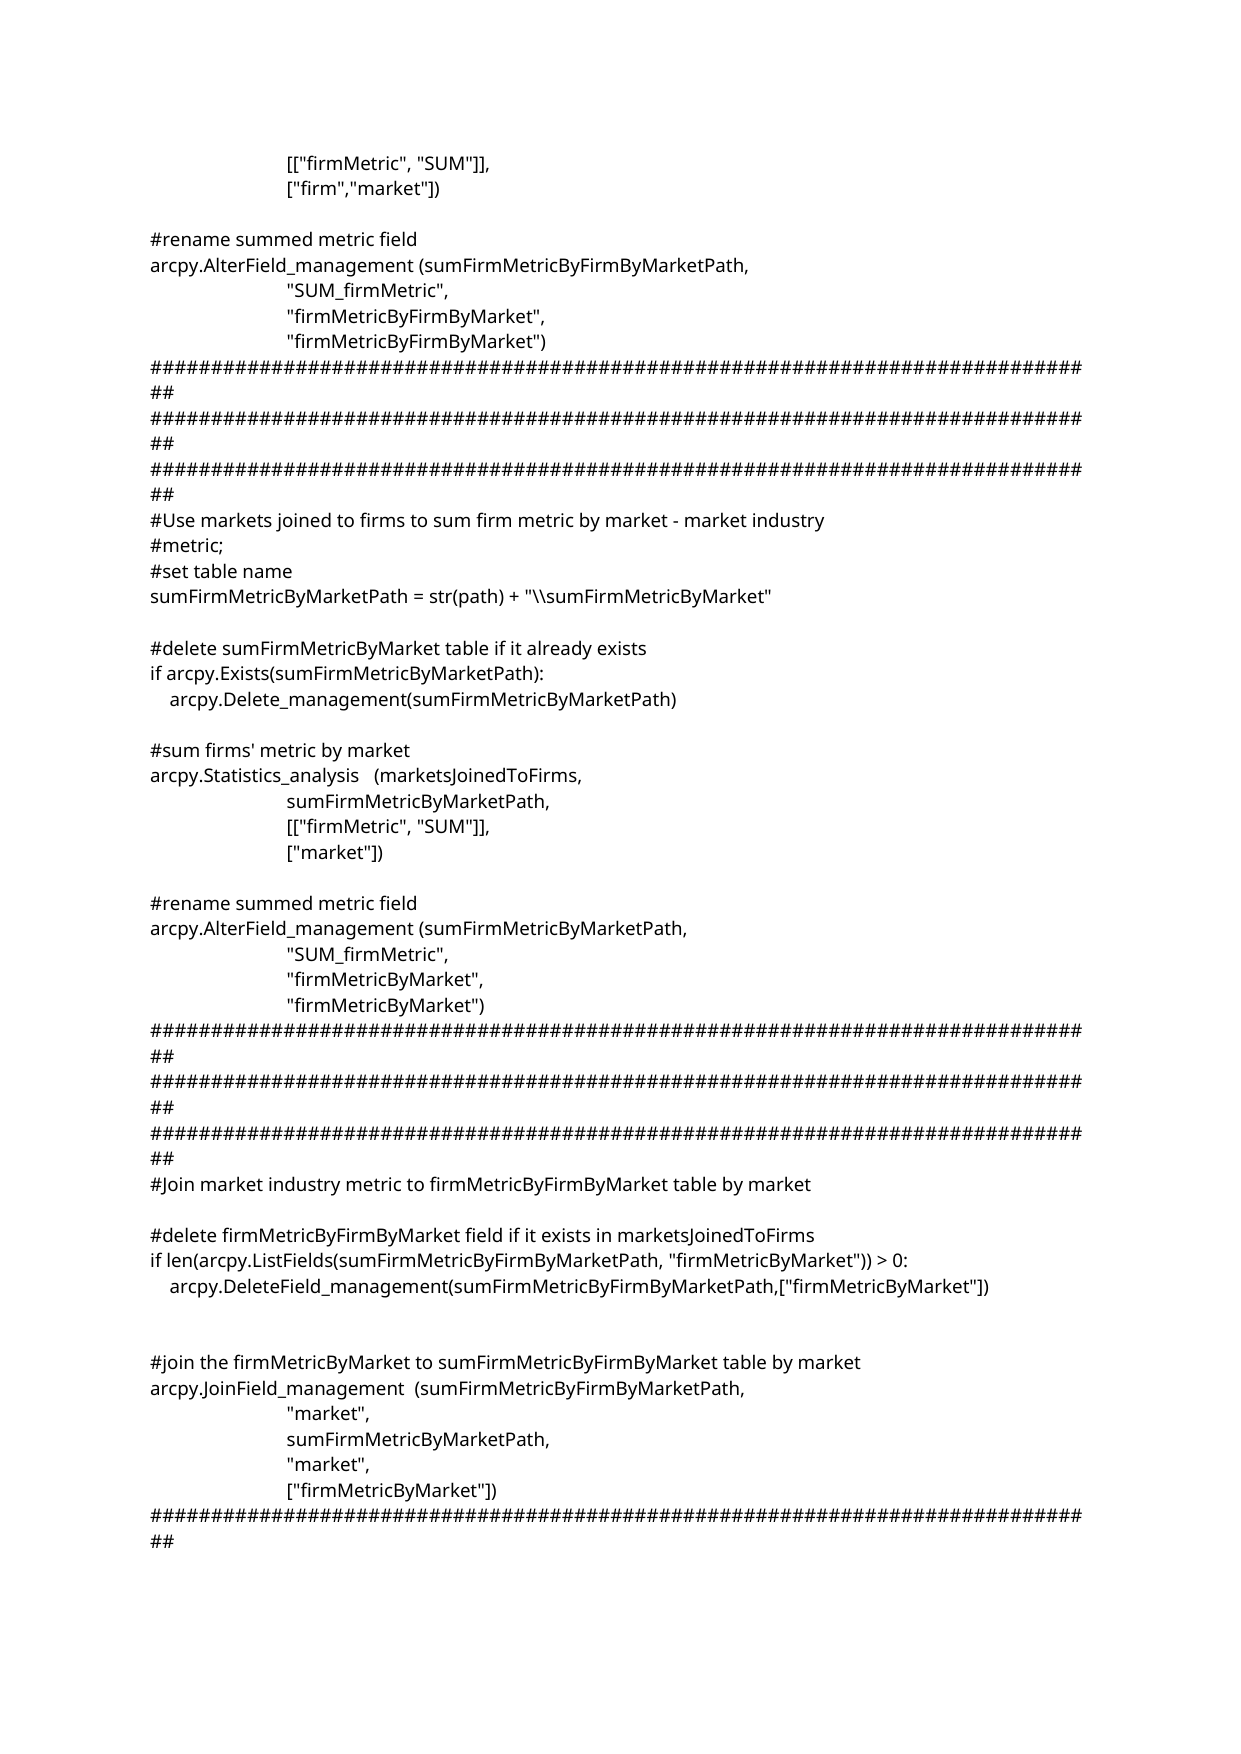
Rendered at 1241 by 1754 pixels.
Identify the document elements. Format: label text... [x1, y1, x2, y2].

text arcpy.AlterField_management (sumFirmMetricByFirmByMarketPath, [150, 252, 1090, 278]
text #delete firmMetricByFirmByMarket field if it exists in marketsJoinedToFirms [150, 1222, 1090, 1247]
text [["firmMetric", "SUM"]], [150, 150, 1090, 176]
text arcpy.JoinField_management (sumFirmMetricByFirmByMarketPath, [150, 1375, 1090, 1401]
text ############################################################################### [150, 456, 1090, 507]
text arcpy.AlterField_management (sumFirmMetricByMarketPath, [150, 916, 1090, 941]
text if arcpy.Exists(sumFirmMetricByMarketPath): [150, 660, 1090, 686]
text "firmMetricByMarket") [150, 992, 1090, 1018]
text "market", [150, 1452, 1090, 1477]
text ############################################################################### [150, 1120, 1090, 1171]
text #sum firms' metric by market [150, 737, 1090, 762]
text #Join market industry metric to firmMetricByFirmByMarket table by market [150, 1171, 1090, 1196]
text ["firmMetricByMarket"]) [150, 1477, 1090, 1503]
text [["firmMetric", "SUM"]], [150, 813, 1090, 839]
text "market", [150, 1401, 1090, 1426]
text #Use markets joined to firms to sum firm metric by market - market industry [150, 507, 1090, 533]
text ["firm","market"]) [150, 176, 1090, 201]
text arcpy.Statistics_analysis (marketsJoinedToFirms, [150, 762, 1090, 788]
text ["market"]) [150, 839, 1090, 864]
text sumFirmMetricByMarketPath = str(path) + "\\sumFirmMetricByMarket" [150, 584, 1090, 609]
text #delete sumFirmMetricByMarket table if it already exists [150, 635, 1090, 660]
text #rename summed metric field [150, 890, 1090, 916]
text "firmMetricByMarket", [150, 967, 1090, 992]
text arcpy.Delete_management(sumFirmMetricByMarketPath) [150, 686, 1090, 711]
text ############################################################################### [150, 354, 1090, 405]
text ############################################################################### [150, 1069, 1090, 1120]
text sumFirmMetricByMarketPath, [150, 1426, 1090, 1452]
text "SUM_firmMetric", [150, 941, 1090, 967]
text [150, 1503, 1090, 1554]
text ############################################################################### [150, 405, 1090, 456]
text #metric; [150, 533, 1090, 558]
text sumFirmMetricByMarketPath, [150, 788, 1090, 813]
text "SUM_firmMetric", [150, 278, 1090, 303]
text #rename summed metric field [150, 227, 1090, 252]
text #set table name [150, 558, 1090, 584]
text ############################################################################### [150, 1018, 1090, 1069]
text if len(arcpy.ListFields(sumFirmMetricByFirmByMarketPath, "firmMetricByMarket")) > 0: [150, 1247, 1090, 1273]
text arcpy.DeleteField_management(sumFirmMetricByFirmByMarketPath,["firmMetricByMarket"]) [150, 1273, 1090, 1298]
text "firmMetricByFirmByMarket") [150, 329, 1090, 354]
text "firmMetricByFirmByMarket", [150, 303, 1090, 329]
text #join the firmMetricByMarket to sumFirmMetricByFirmByMarket table by market [150, 1349, 1090, 1375]
